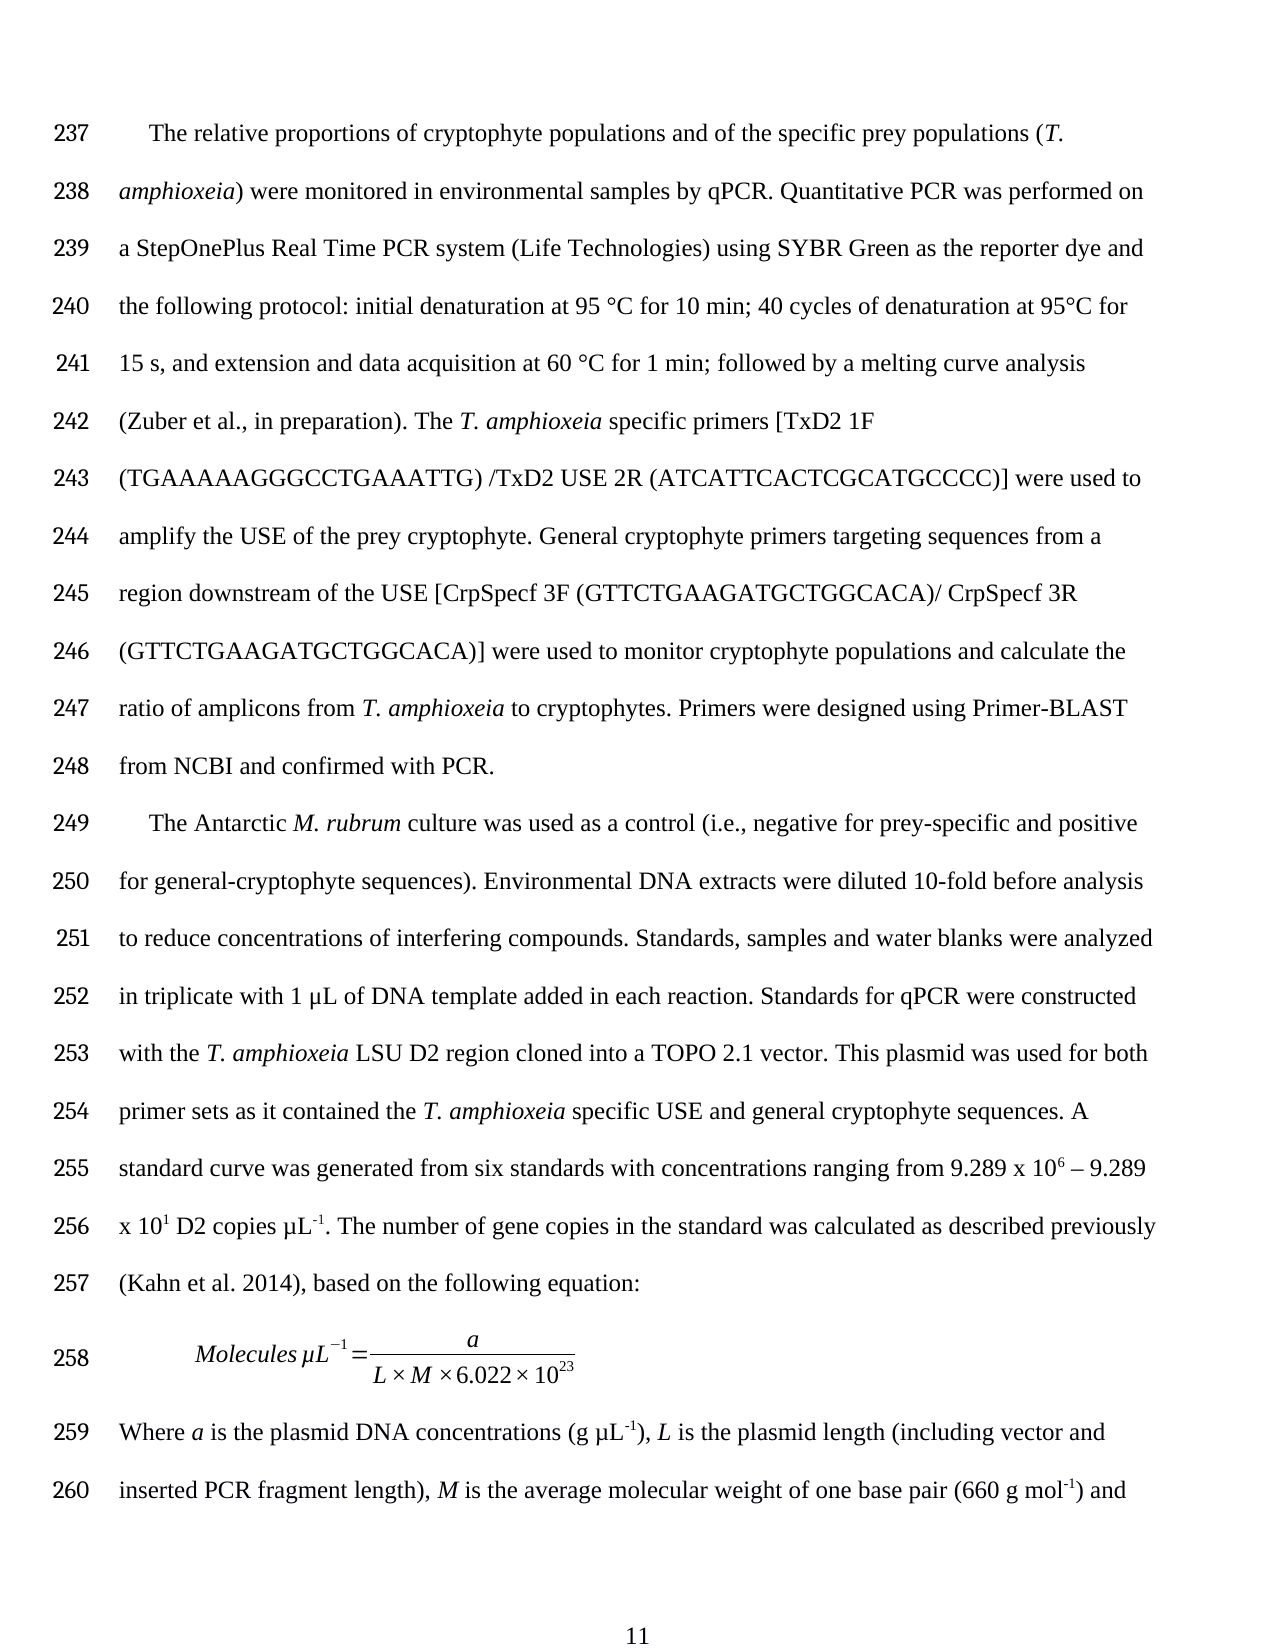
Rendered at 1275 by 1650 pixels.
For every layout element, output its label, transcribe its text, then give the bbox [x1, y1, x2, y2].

text The Antarctic M. rubrum culture was used as a control (i.e., negative for prey-specific and positive for general-cryptophyte sequences). Environmental DNA extracts were diluted 10-fold before analysis to reduce concentrations of interfering compounds. Standards, samples and water blanks were analyzed in triplicate with 1 μL of DNA template added in each reaction. Standards for qPCR were constructed with the T. amphioxeia LSU D2 region cloned into a TOPO 2.1 vector. This plasmid was used for both primer sets as it contained the T. amphioxeia specific USE and general cryptophyte sequences. A standard curve was generated from six standards with concentrations ranging from 9.289 x 106 – 9.289 x 101 D2 copies µL-1. The number of gene copies in the standard was calculated as described previously (Kahn et al. 2014), based on the following equation: [118, 808, 1156, 1297]
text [118, 1417, 1156, 1503]
text The relative proportions of cryptophyte populations and of the specific prey populations (T. amphioxeia) were monitored in environmental samples by qPCR. Quantitative PCR was performed on a StepOnePlus Real Time PCR system (Life Technologies) using SYBR Green as the reporter dye and the following protocol: initial denaturation at 95 °C for 10 min; 40 cycles of denaturation at 95°C for 15 s, and extension and data acquisition at 60 °C for 1 min; followed by a melting curve analysis (Zuber et al., in preparation). The T. amphioxeia specific primers [TxD2 1F (TGAAAAAGGGCCTGAAATTG) /TxD2 USE 2R (ATCATTCACTCGCATGCCCC)] were used to amplify the USE of the prey cryptophyte. General cryptophyte primers targeting sequences from a region downstream of the USE [CrpSpecf 3F (GTTCTGAAGATGCTGGCACA)/ CrpSpecf 3R (GTTCTGAAGATGCTGGCACA)] were used to monitor cryptophyte populations and calculate the ratio of amplicons from T. amphioxeia to cryptophytes. Primers were designed using Primer-BLAST from NCBI and confirmed with PCR. [118, 118, 1156, 780]
